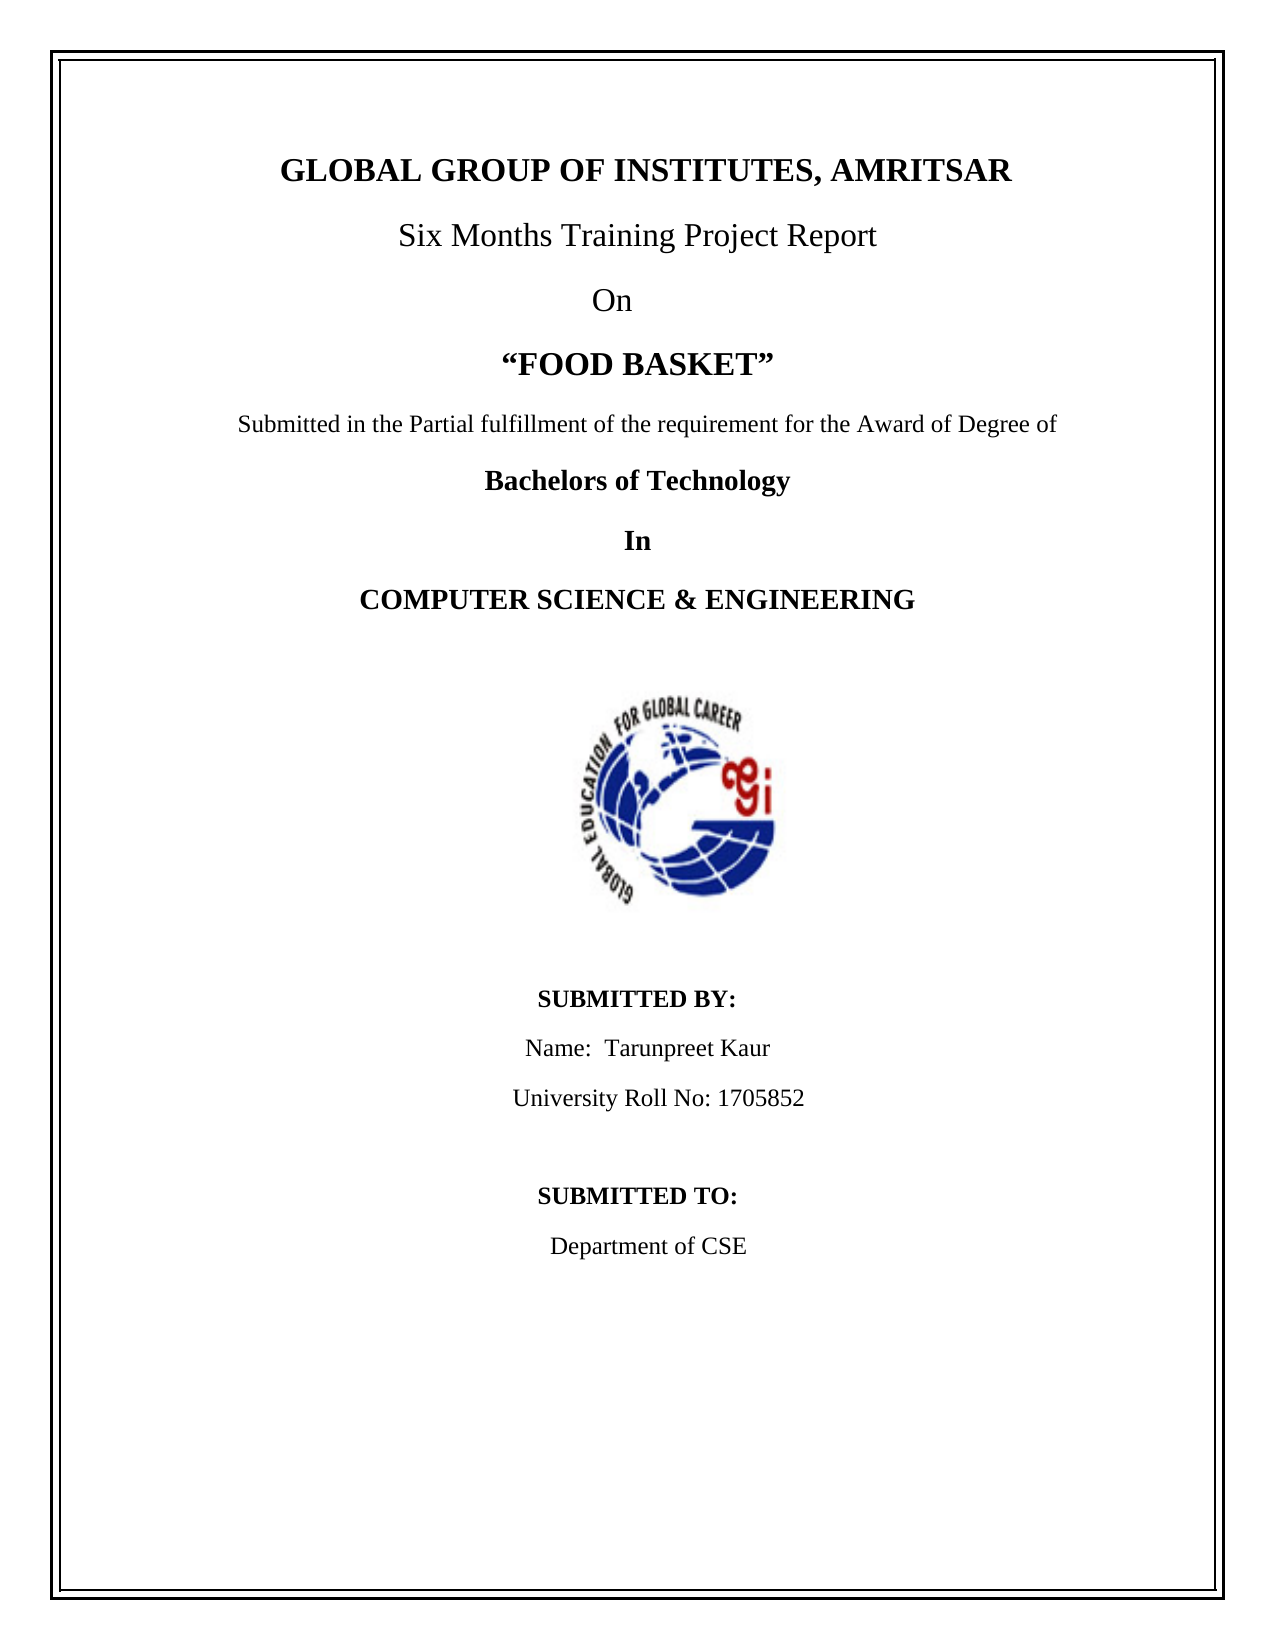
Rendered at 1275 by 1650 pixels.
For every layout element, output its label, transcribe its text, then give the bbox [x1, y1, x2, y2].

text University Roll No: 1705852 [150, 1083, 1125, 1112]
picture [525, 641, 831, 959]
text Bachelors of Technology [150, 463, 1125, 497]
text Name: Tarunpreet Kaur [150, 1033, 1125, 1062]
text Submitted in the Partial fulfillment of the requirement for the Award of Degree of [150, 409, 1125, 438]
text SUBMITTED BY: [150, 984, 1125, 1013]
text SUBMITTED TO: [150, 1181, 1125, 1210]
text Six Months Training Project Report [150, 215, 1125, 253]
text In [150, 523, 1125, 556]
text COMPUTER SCIENCE & ENGINEERING [150, 582, 1125, 616]
text GLOBAL GROUP OF INSTITUTES, AMRITSAR [150, 150, 1125, 188]
text Department of CSE [150, 1231, 1125, 1260]
text “FOOD BASKET” [150, 345, 1125, 383]
text On [150, 280, 1125, 318]
